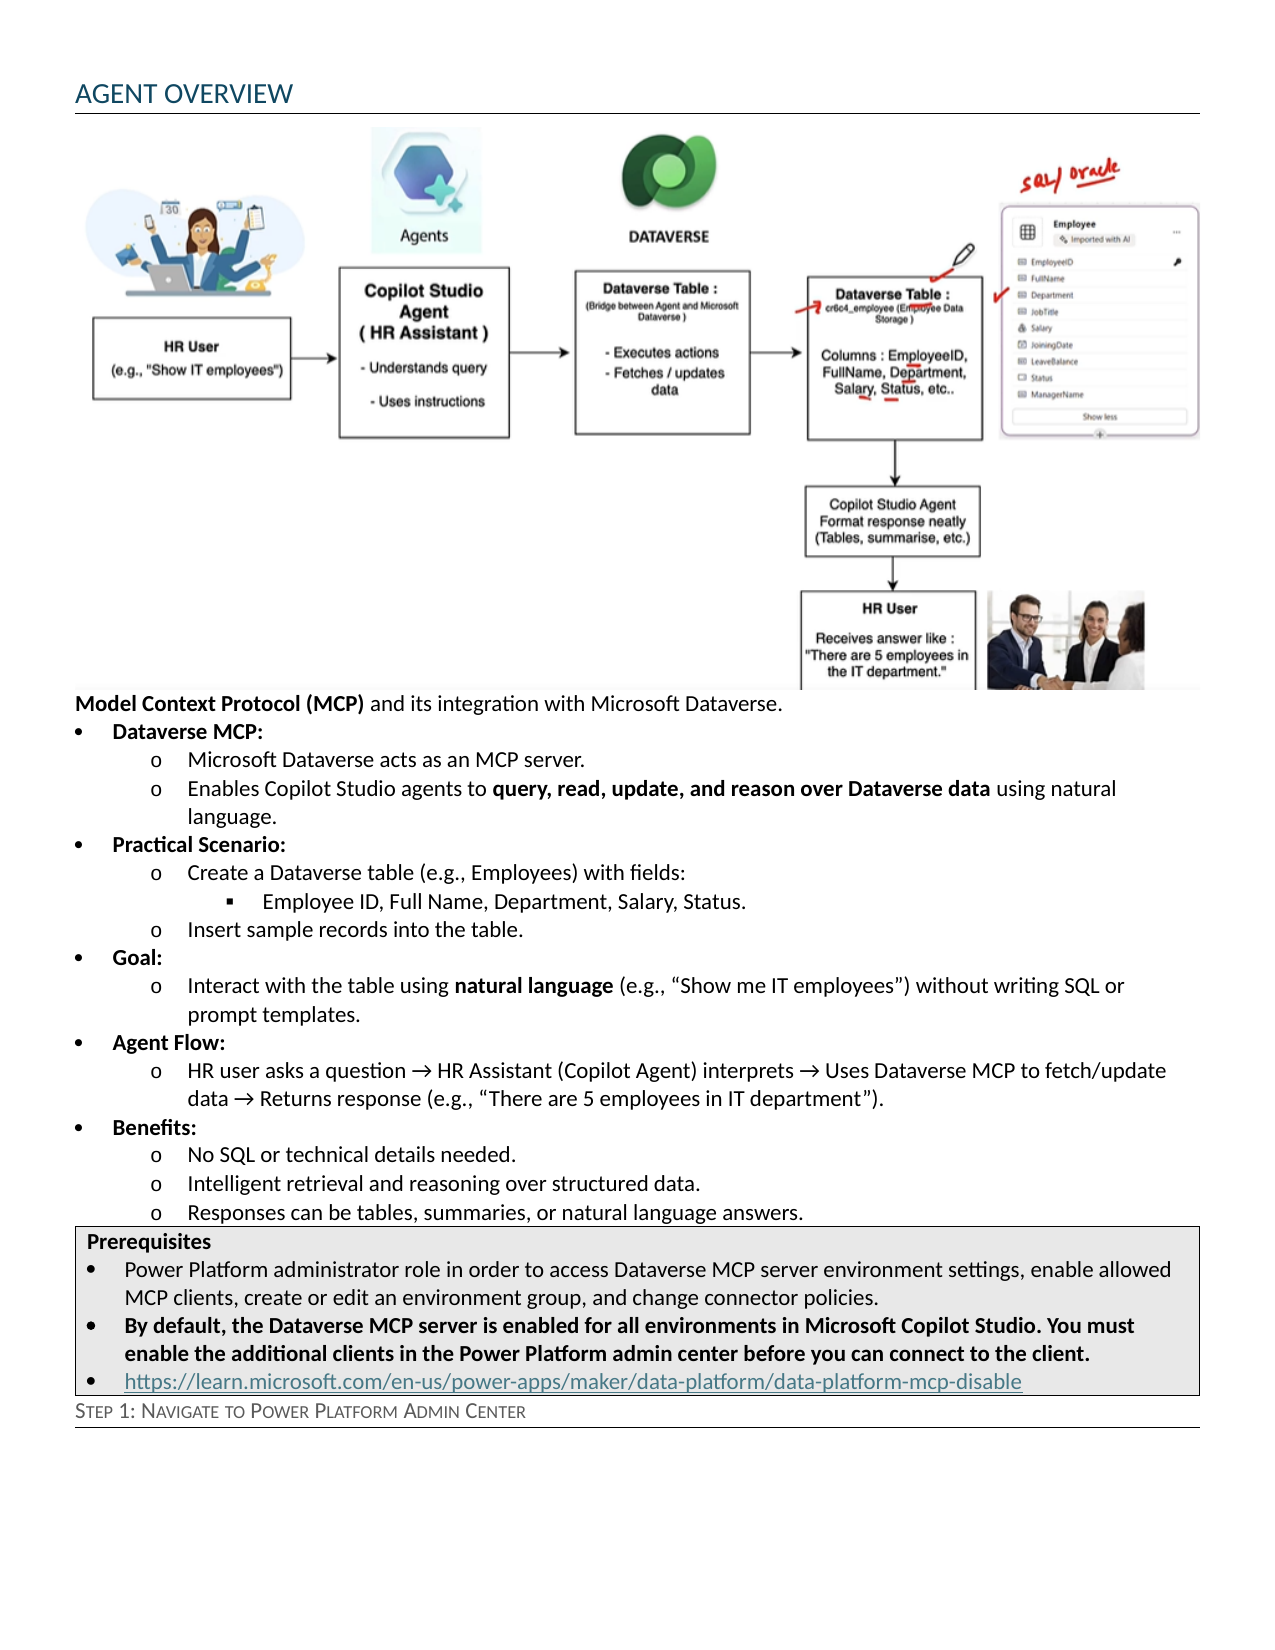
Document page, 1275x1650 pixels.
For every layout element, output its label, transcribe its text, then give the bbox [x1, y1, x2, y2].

list No SQL or technical details needed. [150, 1141, 1200, 1169]
subtitle AGENT OVERVIEW [75, 75, 1200, 113]
list Enables Copilot Studio agents to query, read, update, and reason over Dataverse data using natural language. [150, 774, 1200, 830]
list Practical Scenario: [75, 830, 1200, 858]
table_header Prerequisites Power Platform administrator role in order to access Dataverse MCP server environment settings, enable allowed MCP clients, create or edit an environment group, and change connector policies. By default, the Dataverse MCP server is enabled for all environments in Microsoft Copilot Studio. You must enable the additional clients in the Power Platform admin center before you can connect to the client. https://learn.microsoft.com/en-us/power-apps/maker/data-platform/data-platform-mcp-disable [76, 1227, 1199, 1395]
list Create a Dataverse table (e.g., Employees) with fields: [150, 858, 1200, 887]
list Agent Flow: [75, 1028, 1200, 1056]
list Responses can be tables, summaries, or natural language answers. [150, 1198, 1200, 1226]
list Microsoft Dataverse acts as an MCP server. [150, 745, 1200, 774]
picture [75, 127, 1200, 690]
list Employee ID, Full Name, Department, Salary, Status. [225, 887, 1200, 915]
list Benefits: [75, 1113, 1200, 1141]
list Interact with the table using natural language (e.g., “Show me IT employees”) without writing SQL or prompt templates. [150, 971, 1200, 1028]
list Goal: [75, 943, 1200, 971]
list Intelligent retrieval and reasoning over structured data. [150, 1169, 1200, 1198]
text Step 1: Navigate to Power Platform Admin Center [75, 1396, 1200, 1427]
text Model Context Protocol (MCP) and its integration with Microsoft Dataverse. [75, 690, 1200, 717]
list HR user asks a question → HR Assistant (Copilot Agent) interprets → Uses Dataverse MCP to fetch/update data → Returns response (e.g., “There are 5 employees in IT department”). [150, 1056, 1200, 1113]
list Insert sample records into the table. [150, 915, 1200, 943]
list Dataverse MCP: [75, 717, 1200, 745]
